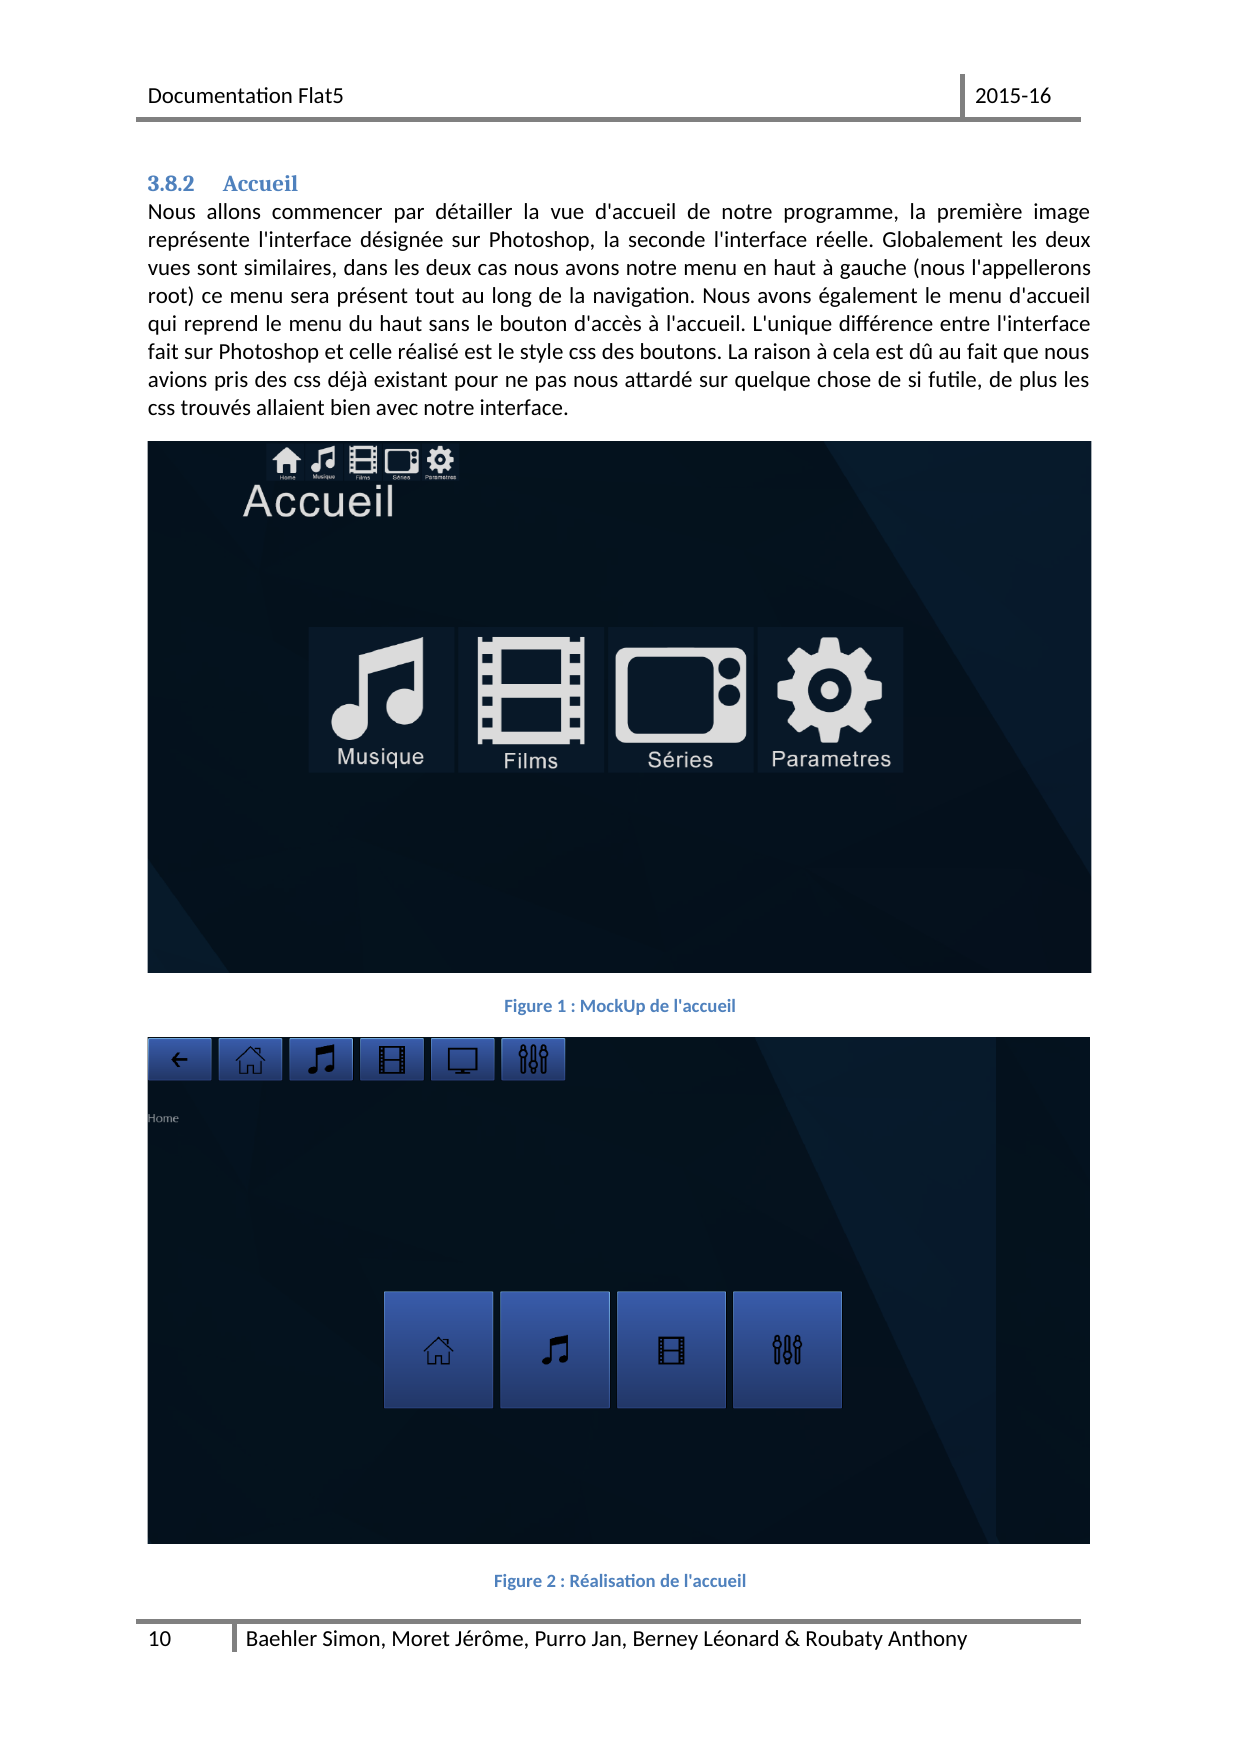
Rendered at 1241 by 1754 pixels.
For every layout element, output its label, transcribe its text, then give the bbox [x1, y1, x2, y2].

picture [147, 441, 1092, 973]
picture [147, 1037, 1090, 1544]
text Figure 2 : Réalisation de l'accueil [148, 1569, 1092, 1592]
text Figure 1 : MockUp de l'accueil [148, 994, 1092, 1017]
text Nous allons commencer par détailler la vue d'accueil de notre programme, la première image représente l'interface désignée sur Photoshop, la seconde l'interface réelle. Globalement les deux vues sont similaires, dans les deux cas nous avons notre menu en haut à gauche (nous l'appellerons root) ce menu sera présent tout au long de la navigation. Nous avons également le menu d'accueil qui reprend le menu du haut sans le bouton d'accès à l'accueil. L'unique différence entre l'interface fait sur Photoshop et celle réalisé est le style css des boutons. La raison à cela est dû au fait que nous avions pris des css déjà existant pour ne pas nous attardé sur quelque chose de si futile, de plus les css trouvés allaient bien avec notre interface. [148, 197, 1092, 421]
subtitle Accueil [148, 170, 1092, 197]
